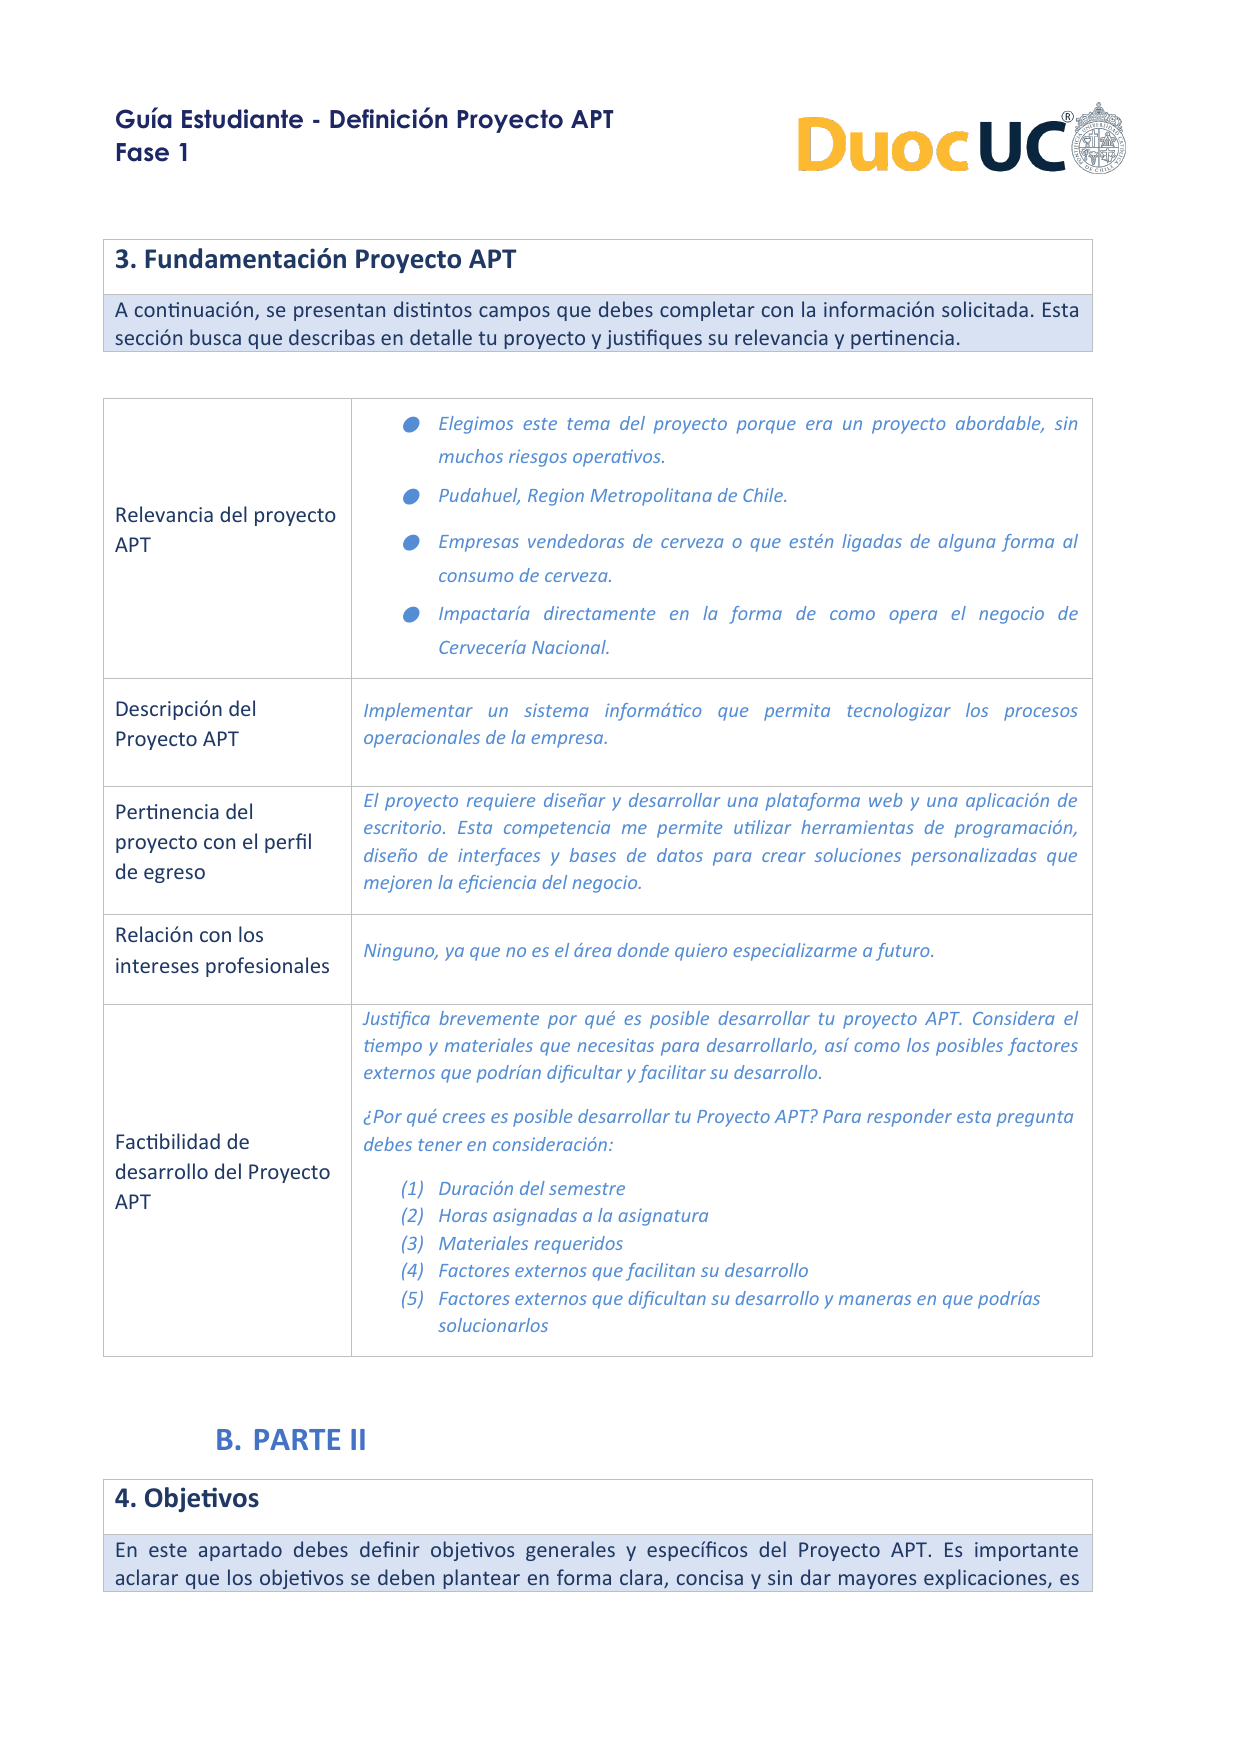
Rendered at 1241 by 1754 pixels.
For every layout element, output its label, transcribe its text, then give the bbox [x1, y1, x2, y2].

table_cell Justifica brevemente por qué es posible desarrollar tu proyecto APT. Considera el tiempo y materiales que necesitas para desarrollarlo, así como los posibles factores externos que podrían dificultar y facilitar su desarrollo. ¿Por qué crees es posible desarrollar tu Proyecto APT? Para responder esta pregunta debes tener en consideración: Duración del semestre Horas asignadas a la asignatura Materiales requeridos Factores externos que facilitan su desarrollo Factores externos que dificultan su desarrollo y maneras en que podrías solucionarlos [352, 1005, 1092, 1356]
table_header 4. Objetivos [104, 1480, 1092, 1534]
table_header Elegimos este tema del proyecto porque era un proyecto abordable, sin muchos riesgos operativos. Pudahuel, Region Metropolitana de Chile. Empresas vendedoras de cerveza o que estén ligadas de alguna forma al consumo de cerveza. Impactaría directamente en la forma de como opera el negocio de Cervecería Nacional. [352, 399, 1092, 678]
table_cell Factibilidad de desarrollo del Proyecto APT [104, 1005, 351, 1356]
list PARTE II [215, 1418, 1063, 1459]
table_cell Relación con los intereses profesionales [104, 915, 351, 1004]
table_header 3. Fundamentación Proyecto APT [104, 240, 1092, 294]
table_cell Descripción del Proyecto APT [104, 679, 351, 786]
table_cell Pertinencia del proyecto con el perfil de egreso [104, 787, 351, 913]
table_cell Implementar un sistema informático que permita tecnologizar los procesos operacionales de la empresa. [352, 679, 1092, 786]
table_cell A continuación, se presentan distintos campos que debes completar con la información solicitada. Esta sección busca que describas en detalle tu proyecto y justifiques su relevancia y pertinencia. [104, 295, 1092, 351]
table_header Relevancia del proyecto APT [104, 399, 351, 678]
table_cell El proyecto requiere diseñar y desarrollar una plataforma web y una aplicación de escritorio. Esta competencia me permite utilizar herramientas de programación, diseño de interfaces y bases de datos para crear soluciones personalizadas que mejoren la eficiencia del negocio. [352, 787, 1092, 913]
picture [798, 102, 1126, 174]
table_cell Ninguno, ya que no es el área donde quiero especializarme a futuro. [352, 915, 1092, 1004]
